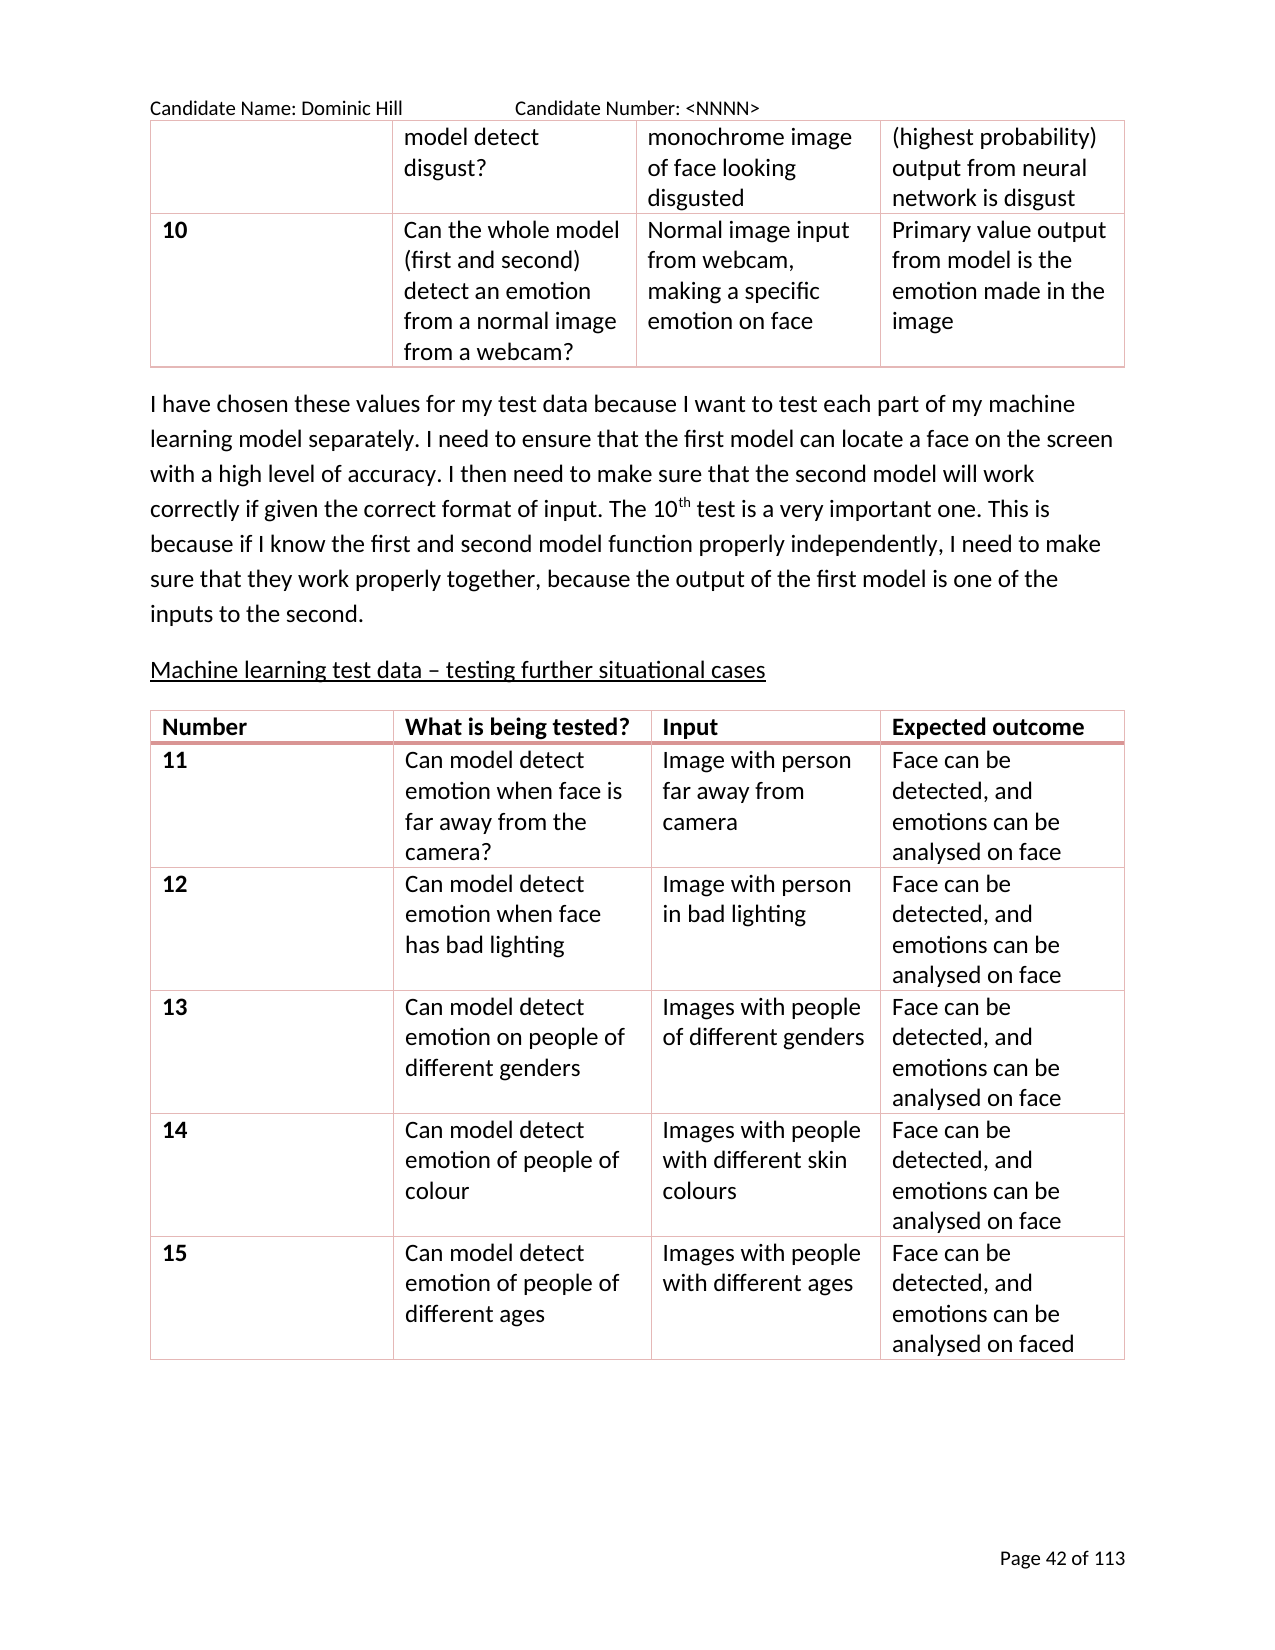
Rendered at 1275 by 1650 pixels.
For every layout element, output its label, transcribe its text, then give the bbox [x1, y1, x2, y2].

table_cell Normal image input from webcam, making a specific emotion on face [637, 214, 880, 366]
table_cell 9 [151, 121, 392, 213]
table_cell 13 [151, 991, 393, 1113]
table_cell Primary value output from model is the emotion made in the image [881, 214, 1124, 366]
text I have chosen these values for my test data because I want to test each part of my machine learning model separately. I need to ensure that the first model can locate a face on the screen with a high level of accuracy. I then need to make sure that the second model will work correctly if given the correct format of input. The 10th test is a very important one. This is because if I know the first and second model function properly independently, I need to make sure that they work properly together, because the output of the first model is one of the inputs to the second. [150, 388, 1125, 629]
table_cell 12 [151, 868, 393, 990]
table_cell Face can be detected, and emotions can be analysed on face [881, 1114, 1124, 1236]
table_cell Can model detect emotion of people of colour [394, 1114, 651, 1236]
table_cell Images with people with different skin colours [652, 1114, 880, 1236]
table_cell Can model detect emotion on people of different genders [394, 991, 651, 1113]
table_cell Can model detect emotion when face is far away from the camera? [394, 745, 651, 867]
table_cell Images with people with different ages [652, 1237, 880, 1359]
table_header Expected outcome [881, 711, 1124, 741]
table_cell Can model detect emotion of people of different ages [394, 1237, 651, 1359]
table_cell 15 [151, 1237, 393, 1359]
table_header Number [151, 711, 393, 741]
table_cell 11 [151, 745, 393, 867]
table_cell Image with person far away from camera [652, 745, 880, 867]
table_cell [881, 121, 1124, 213]
table_cell Face can be detected, and emotions can be analysed on faced [881, 1237, 1124, 1359]
table_cell Can model detect emotion when face has bad lighting [394, 868, 651, 990]
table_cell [637, 121, 880, 213]
table_cell 10 [151, 214, 392, 366]
table_cell Face can be detected, and emotions can be analysed on face [881, 868, 1124, 990]
table_cell Face can be detected, and emotions can be analysed on face [881, 991, 1124, 1113]
text Machine learning test data – testing further situational cases [150, 654, 1125, 684]
table_cell 14 [151, 1114, 393, 1236]
table_cell Face can be detected, and emotions can be analysed on face [881, 745, 1124, 867]
table_header Input [652, 711, 880, 741]
table_cell Images with people of different genders [652, 991, 880, 1113]
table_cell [393, 121, 636, 213]
table_cell Image with person in bad lighting [652, 868, 880, 990]
table_cell Can the whole model (first and second) detect an emotion from a normal image from a webcam? [393, 214, 636, 366]
table_header What is being tested? [394, 711, 651, 741]
